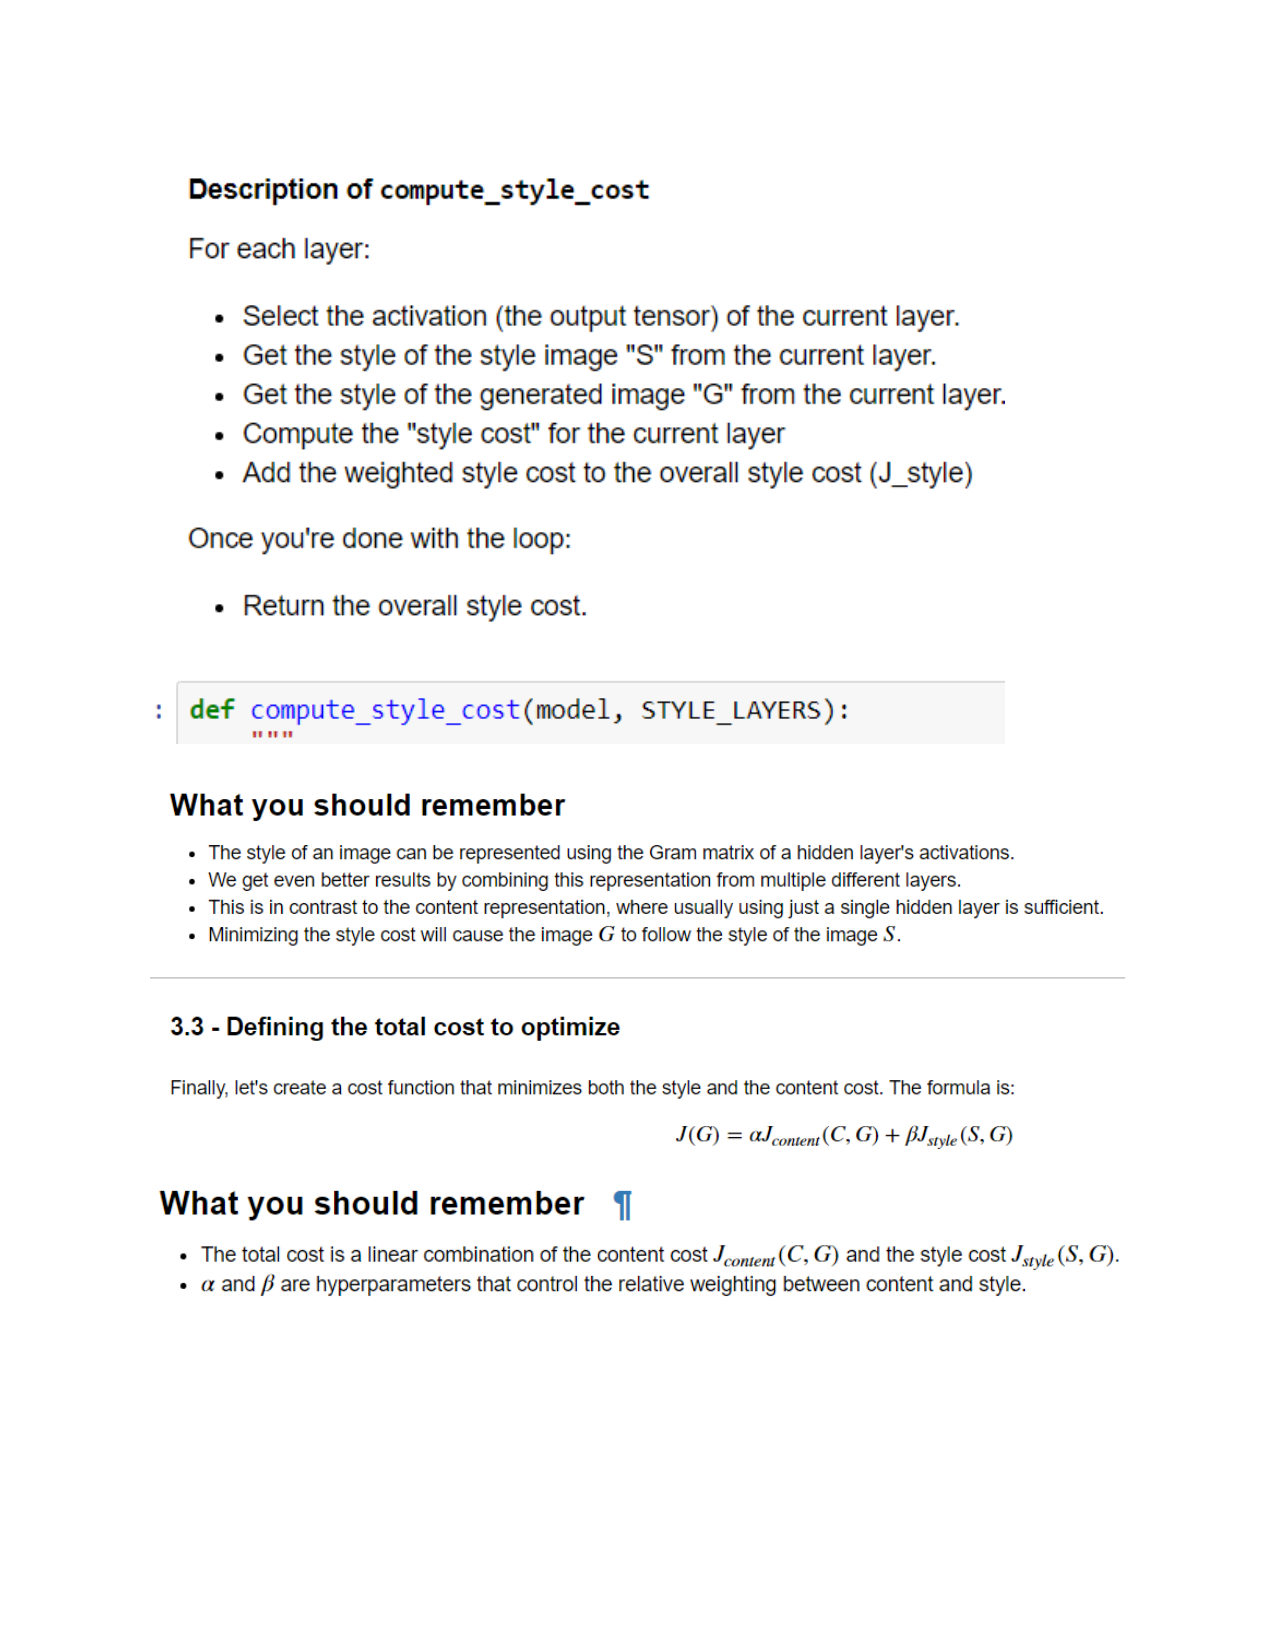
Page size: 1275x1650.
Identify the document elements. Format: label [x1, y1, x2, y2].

picture [150, 1178, 1125, 1322]
picture [150, 762, 1125, 1160]
picture [150, 150, 1005, 744]
